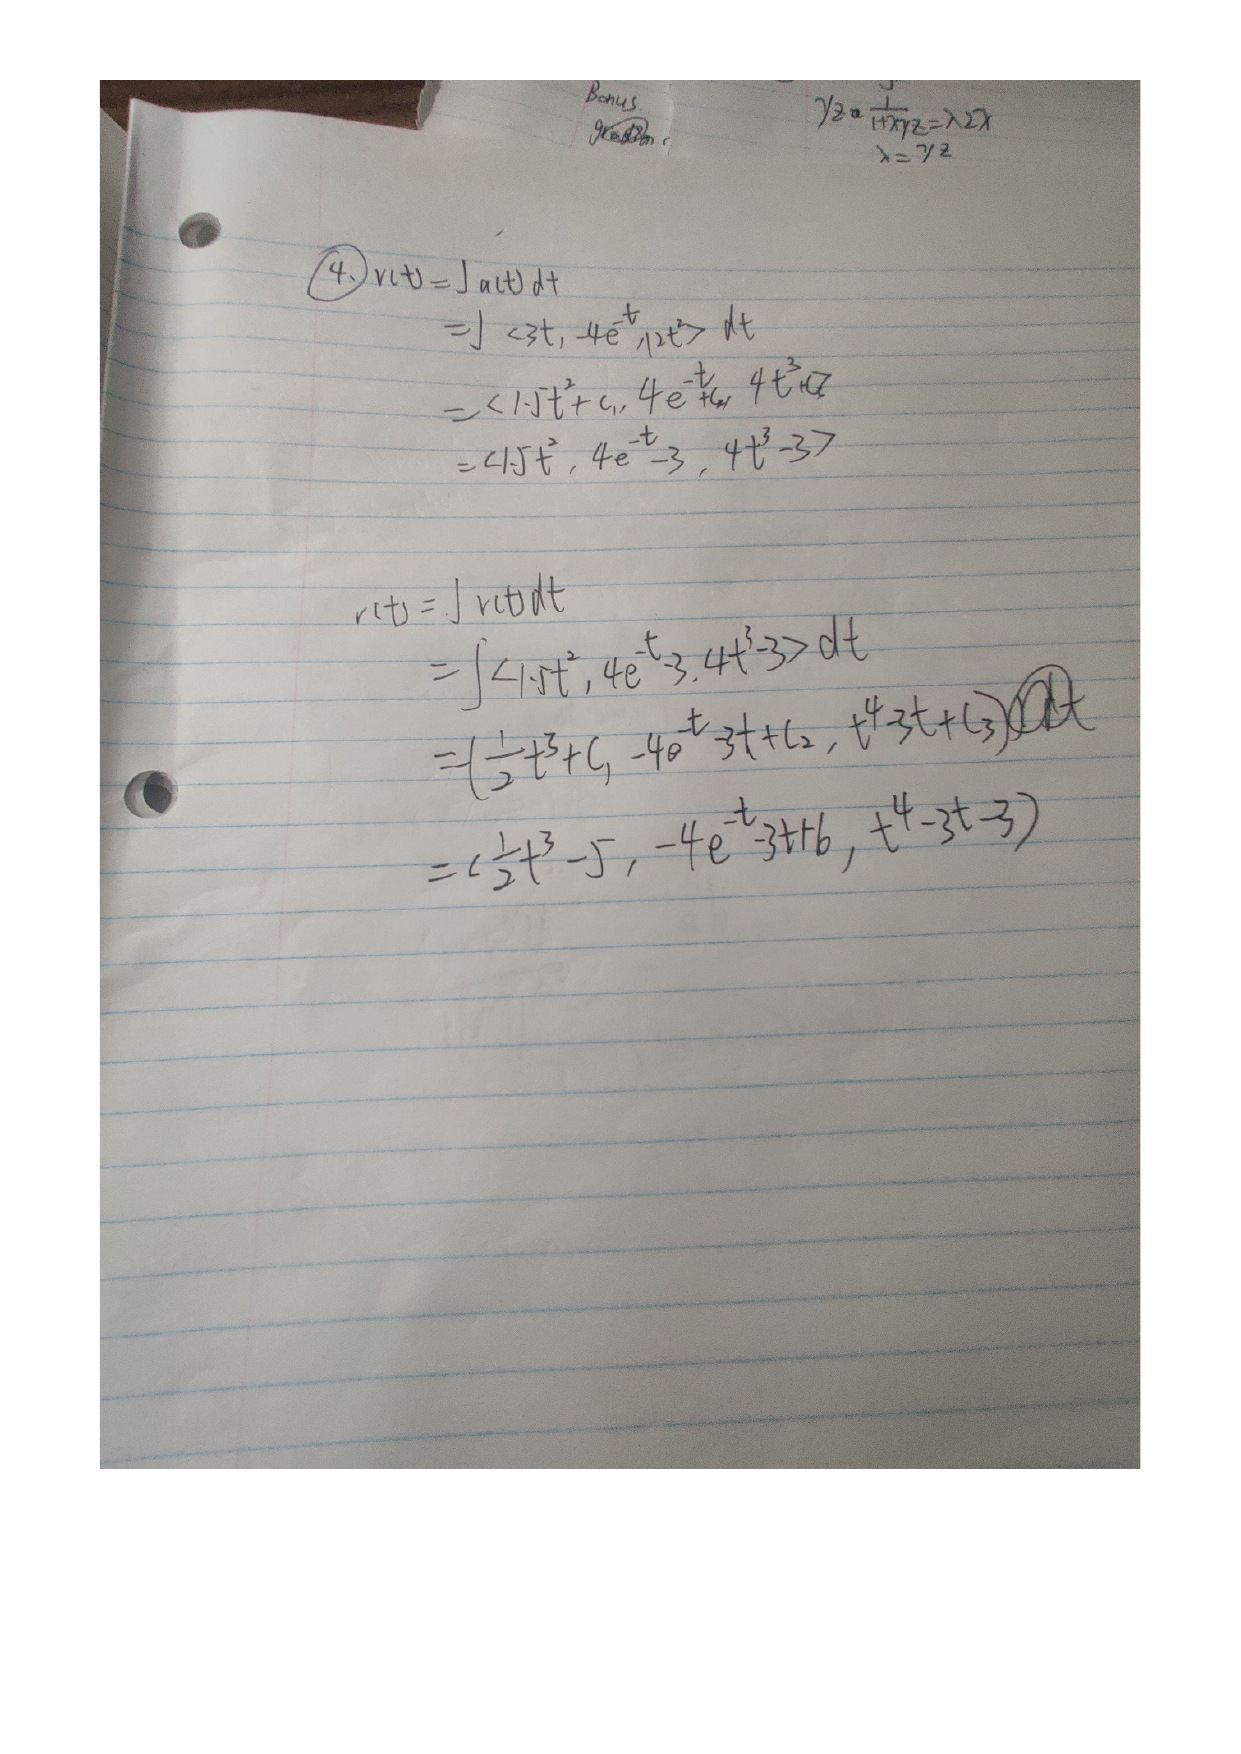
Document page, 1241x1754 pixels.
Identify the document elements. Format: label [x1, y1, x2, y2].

picture [99, 80, 1141, 1469]
